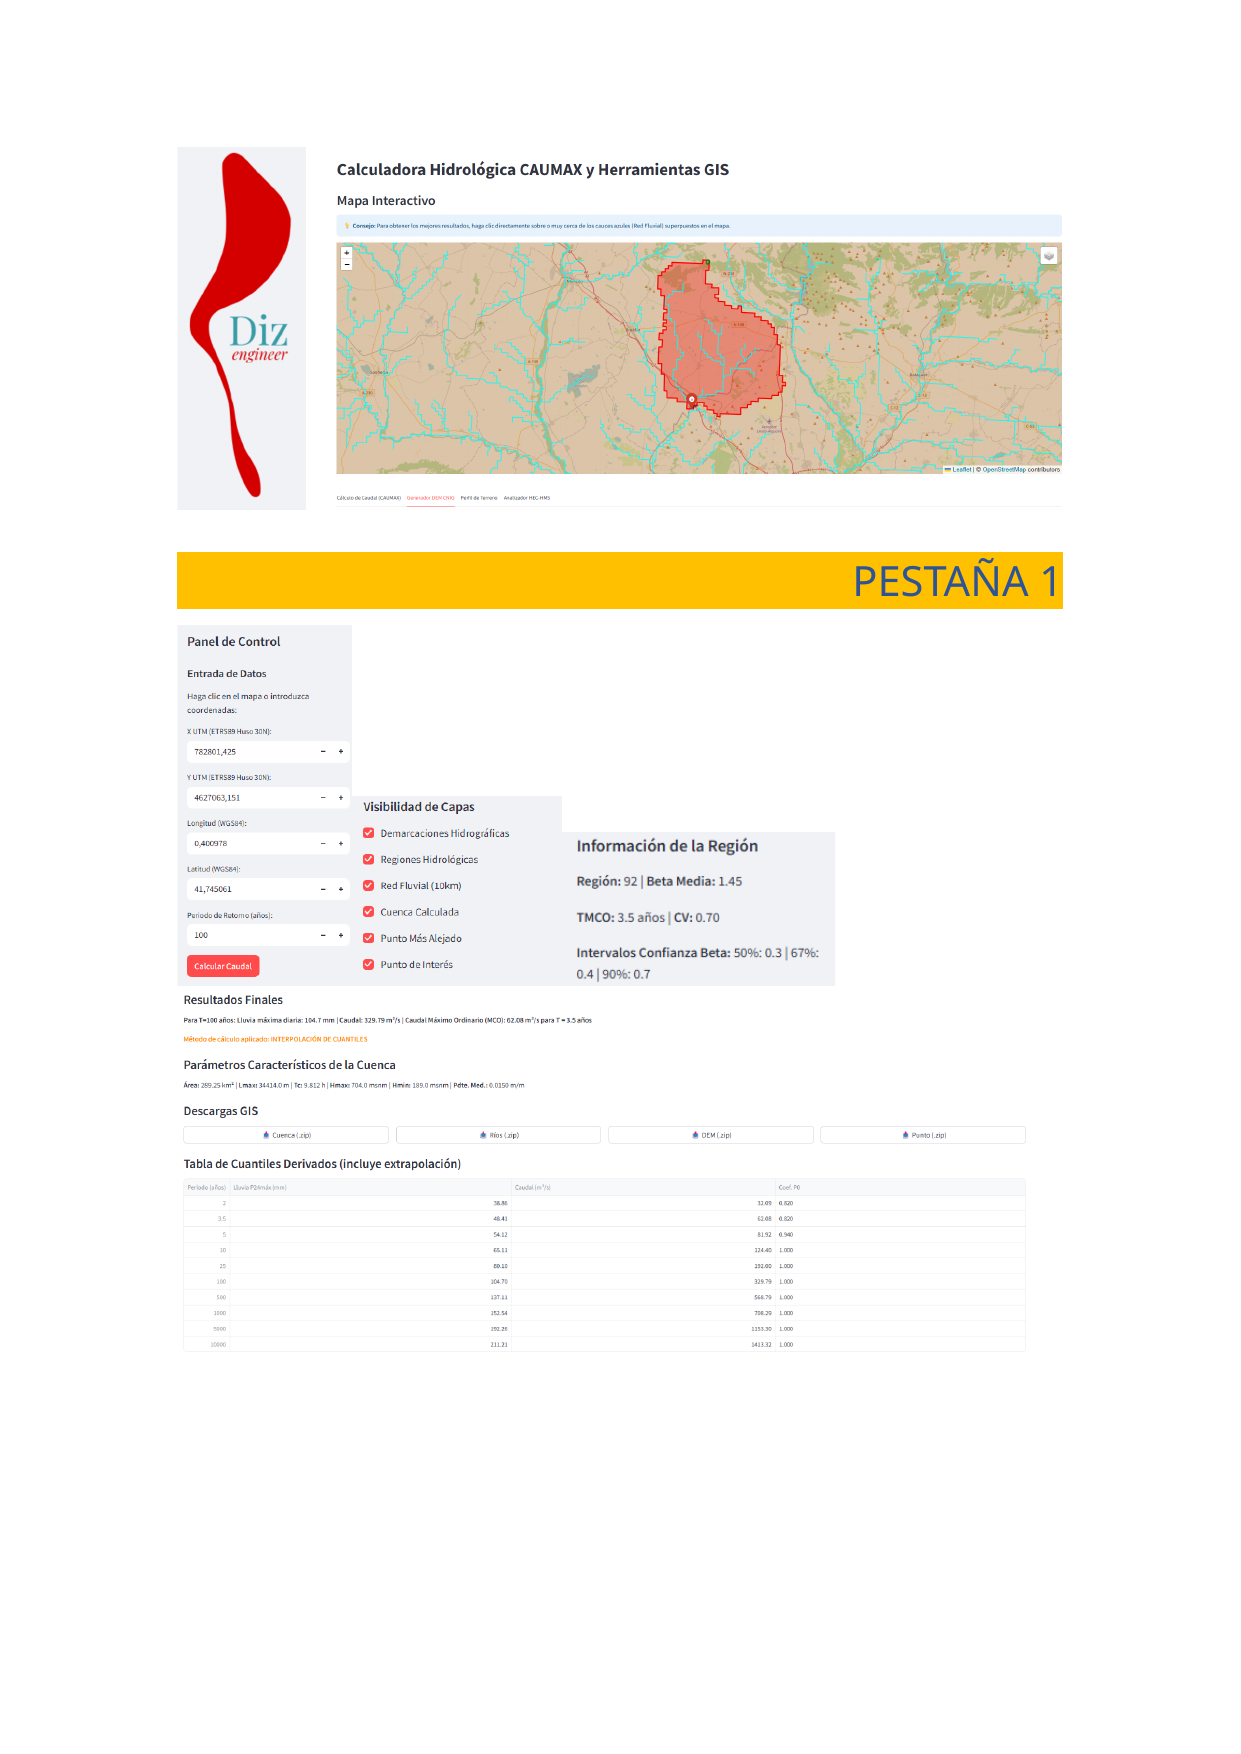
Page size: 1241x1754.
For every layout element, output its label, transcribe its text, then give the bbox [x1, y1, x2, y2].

picture [177, 625, 836, 986]
picture [177, 147, 1063, 510]
picture [177, 989, 1036, 1354]
subtitle PESTAÑA 1 [177, 552, 1063, 609]
